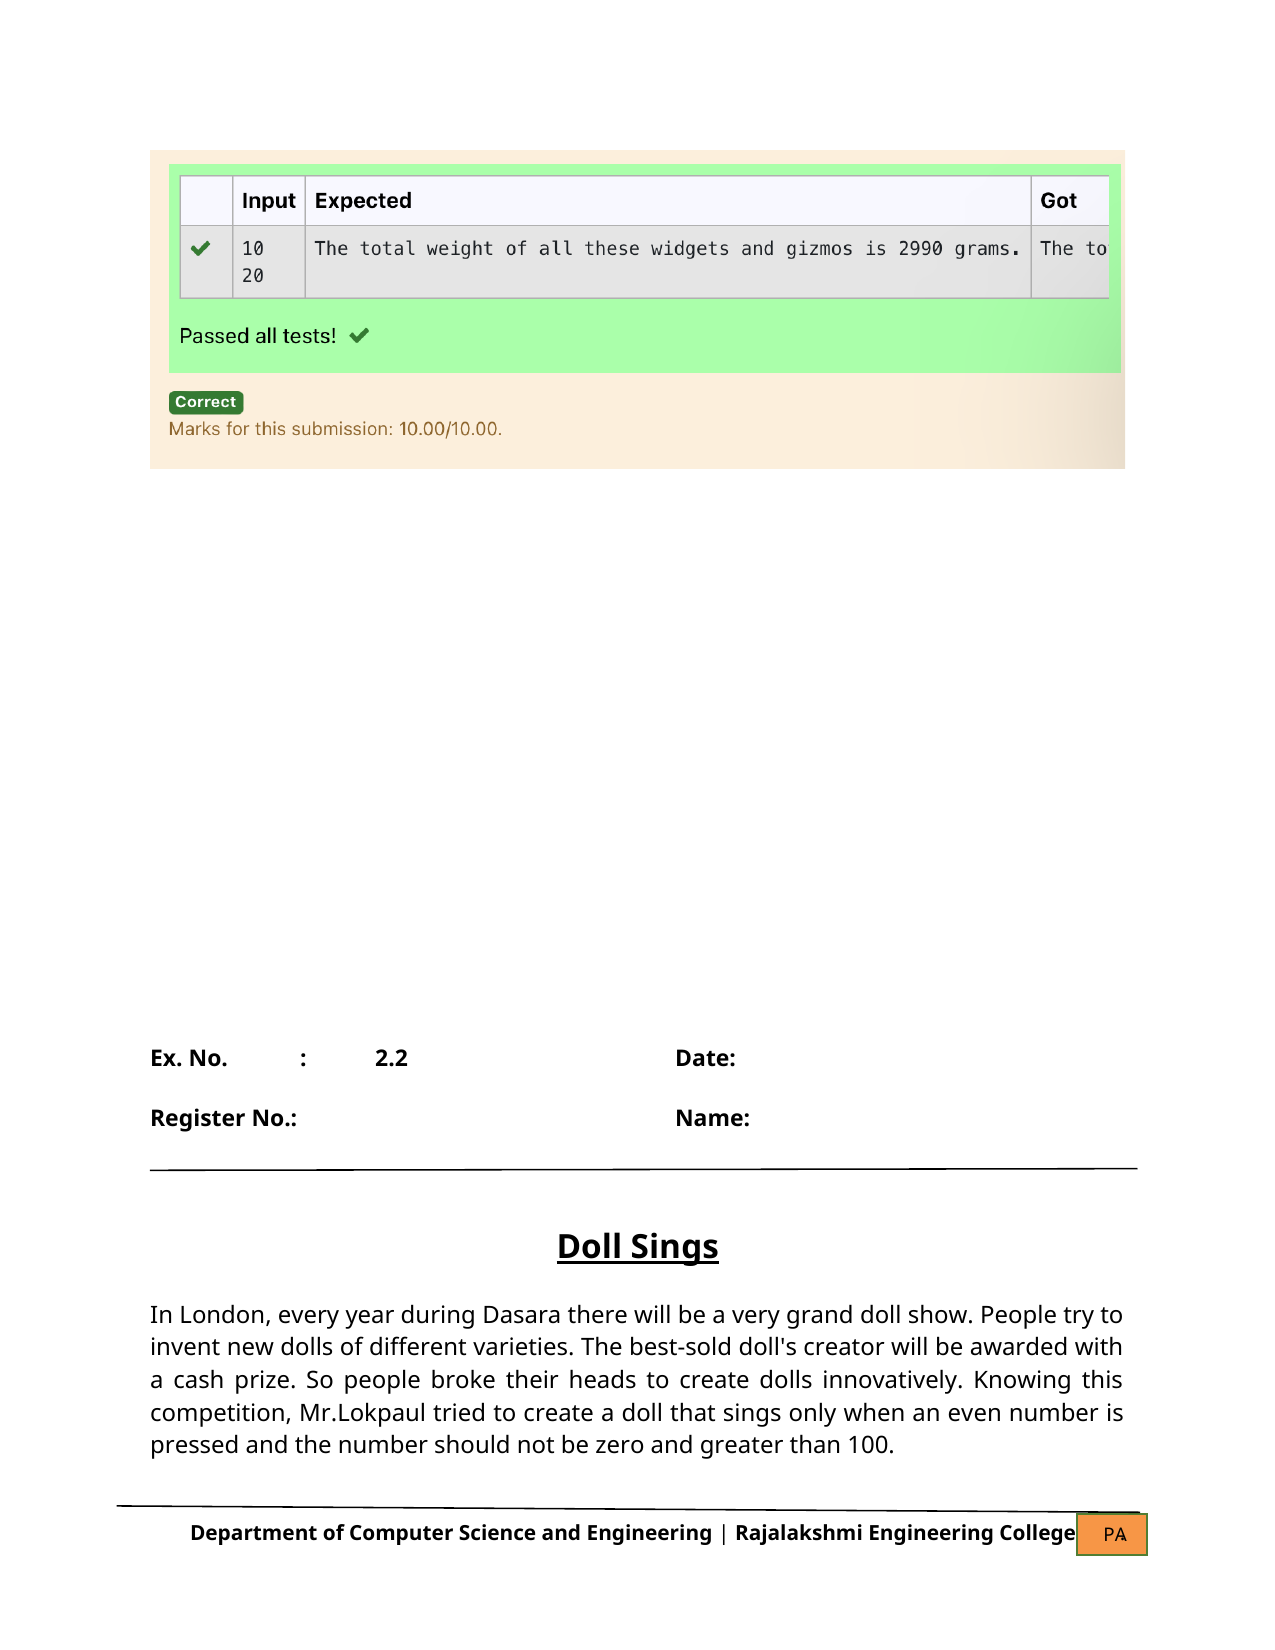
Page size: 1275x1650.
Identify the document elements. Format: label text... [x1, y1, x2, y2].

text Register No.: Name: [150, 1102, 1125, 1133]
text Ex. No. : 2.2 Date: [150, 1042, 1125, 1073]
text In London, every year during Dasara there will be a very grand doll show. People try to invent new dolls of different varieties. The best-sold doll's creator will be awarded with a cash prize. So people broke their heads to create dolls innovatively. Knowing this competition, Mr.Lokpaul tried to create a doll that sings only when an even number is pressed and the number should not be zero and greater than 100. [150, 1297, 1125, 1461]
picture [150, 150, 1125, 469]
text Doll Sings [150, 1223, 1125, 1268]
